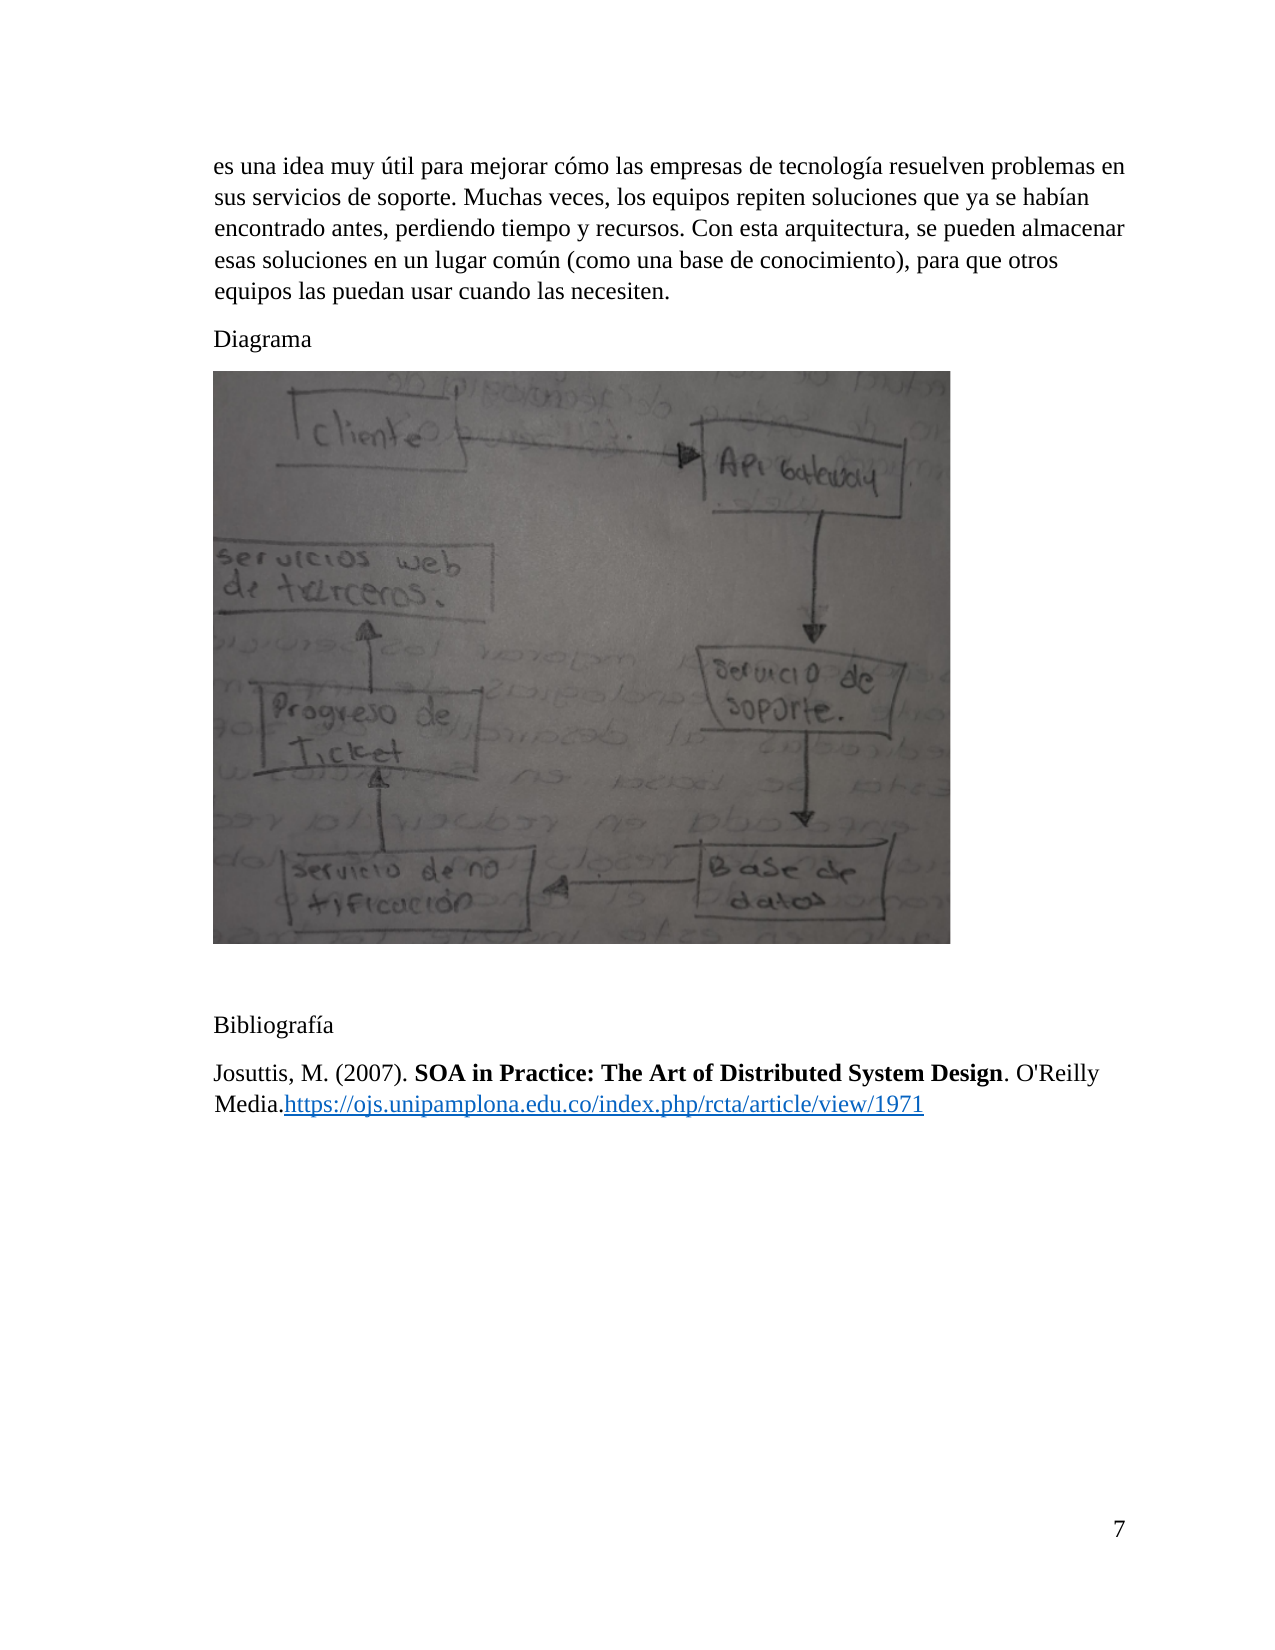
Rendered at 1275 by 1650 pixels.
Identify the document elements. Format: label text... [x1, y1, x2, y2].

text es una idea muy útil para mejorar cómo las empresas de tecnología resuelven problemas en sus servicios de soporte. Muchas veces, los equipos repiten soluciones que ya se habían encontrado antes, perdiendo tiempo y recursos. Con esta arquitectura, se pueden almacenar esas soluciones en un lugar común (como una base de conocimiento), para que otros equipos las puedan usar cuando las necesiten. [213, 151, 1131, 305]
text Bibliografía [213, 1010, 1131, 1039]
text Diagrama [213, 324, 1131, 352]
picture [213, 371, 951, 944]
text Josuttis, M. (2007). SOA in Practice: The Art of Distributed System Design. O'Reilly Media.https://ojs.unipamplona.edu.co/index.php/rcta/article/view/1971 [213, 1058, 1131, 1118]
